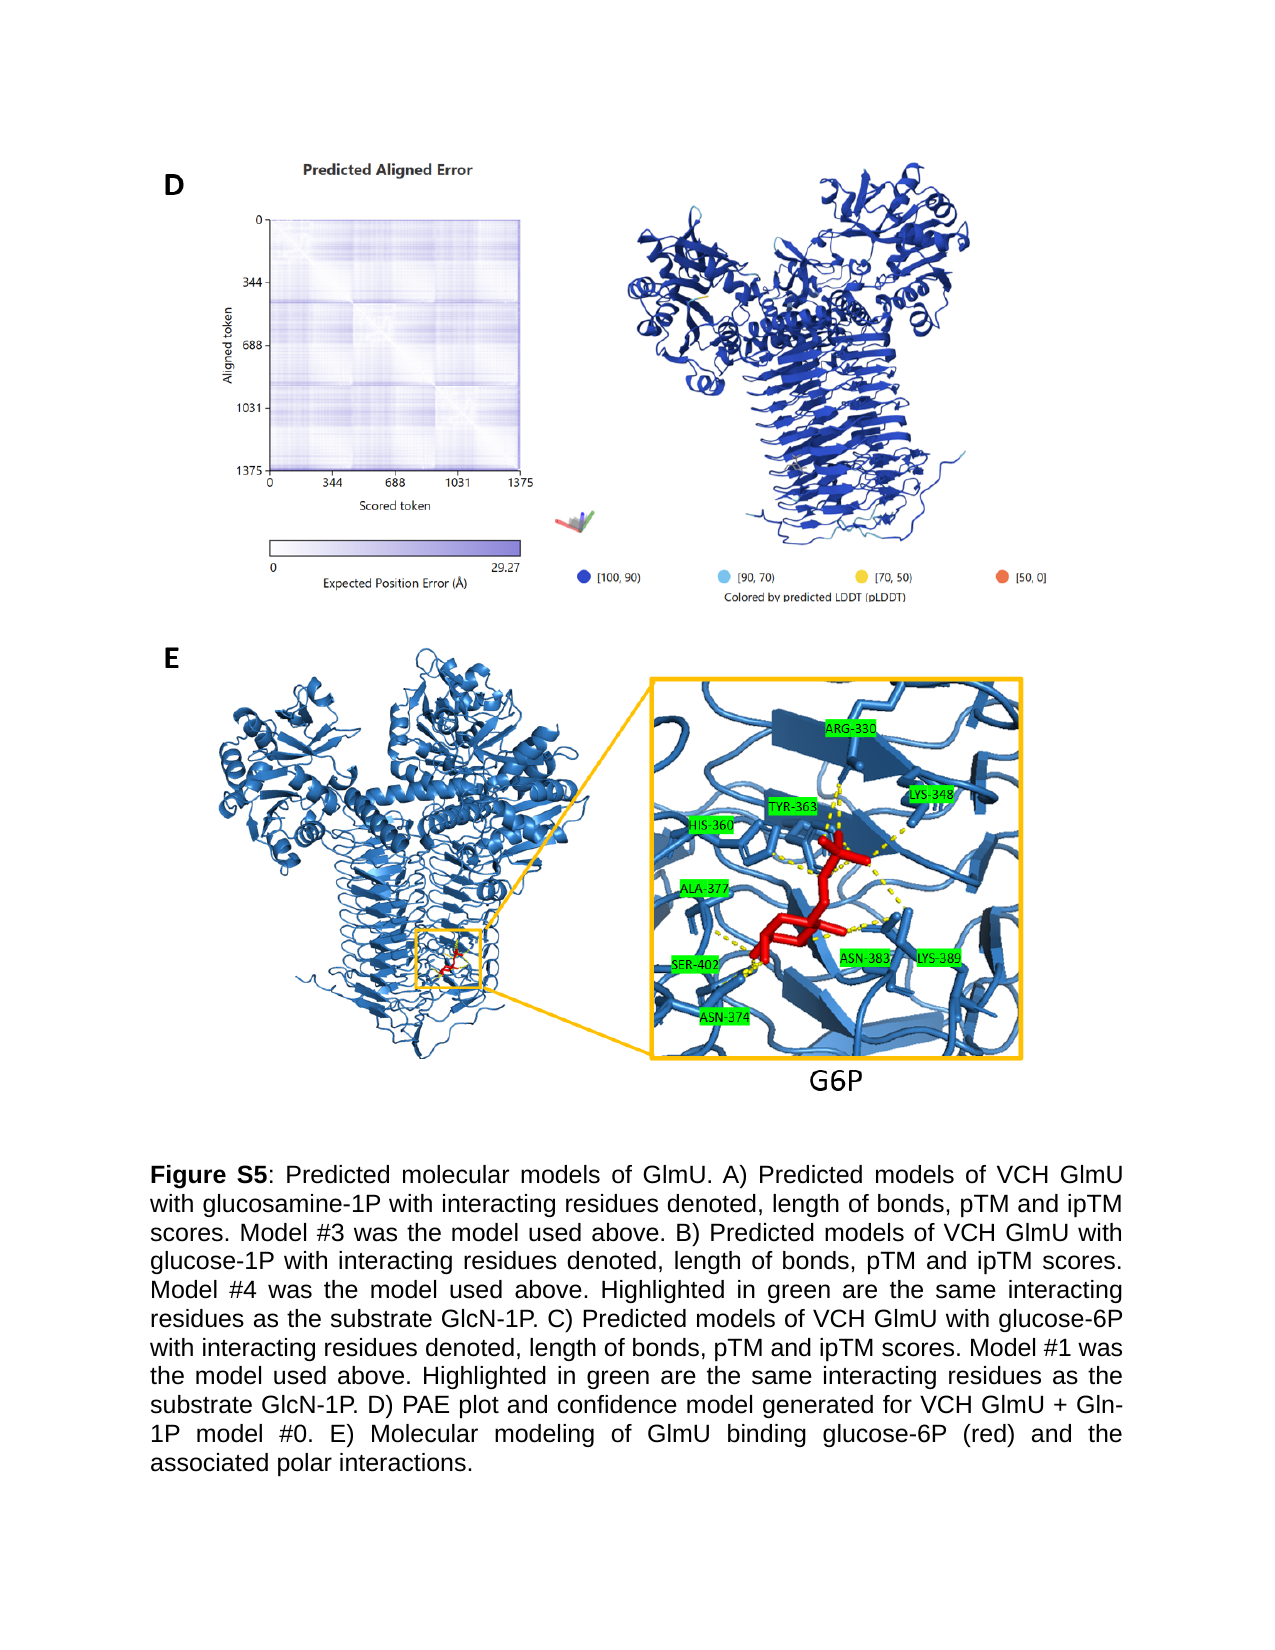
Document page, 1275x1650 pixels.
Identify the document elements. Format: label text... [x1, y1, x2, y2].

text Figure S5: Predicted molecular models of GlmU. A) Predicted models of VCH GlmU with glucosamine-1P with interacting residues denoted, length of bonds, pTM and ipTM scores. Model #3 was the model used above. B) Predicted models of VCH GlmU with glucose-1P with interacting residues denoted, length of bonds, pTM and ipTM scores. Model #4 was the model used above. Highlighted in green are the same interacting residues as the substrate GlcN-1P. C) Predicted models of VCH GlmU with glucose-6P with interacting residues denoted, length of bonds, pTM and ipTM scores. Model #1 was the model used above. Highlighted in green are the same interacting residues as the substrate GlcN-1P. D) PAE plot and confidence model generated for VCH GlmU + Gln-1P model #0. E) Molecular modeling of GlmU binding glucose-6P (red) and the associated polar interactions. [150, 1160, 1125, 1476]
picture [150, 150, 1077, 1126]
